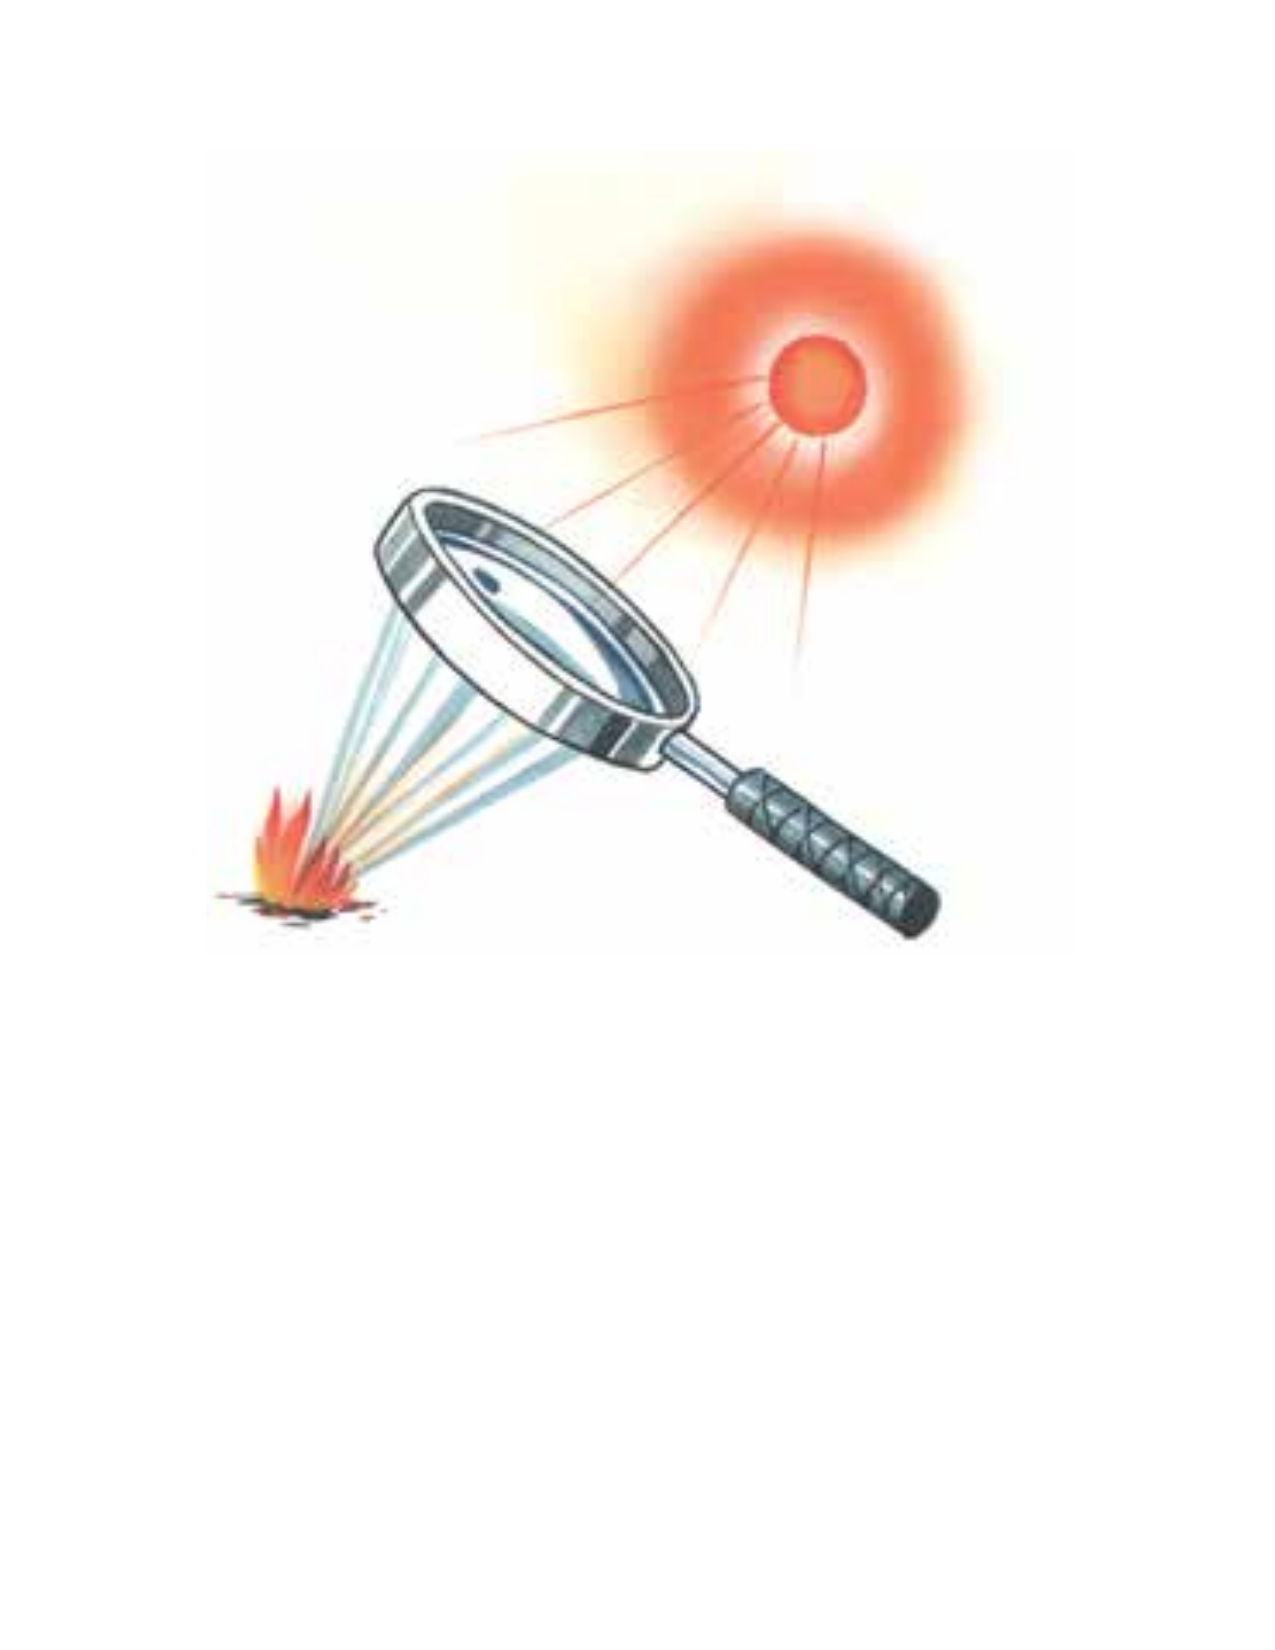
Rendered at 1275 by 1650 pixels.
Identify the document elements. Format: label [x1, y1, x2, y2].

picture [206, 150, 1077, 955]
